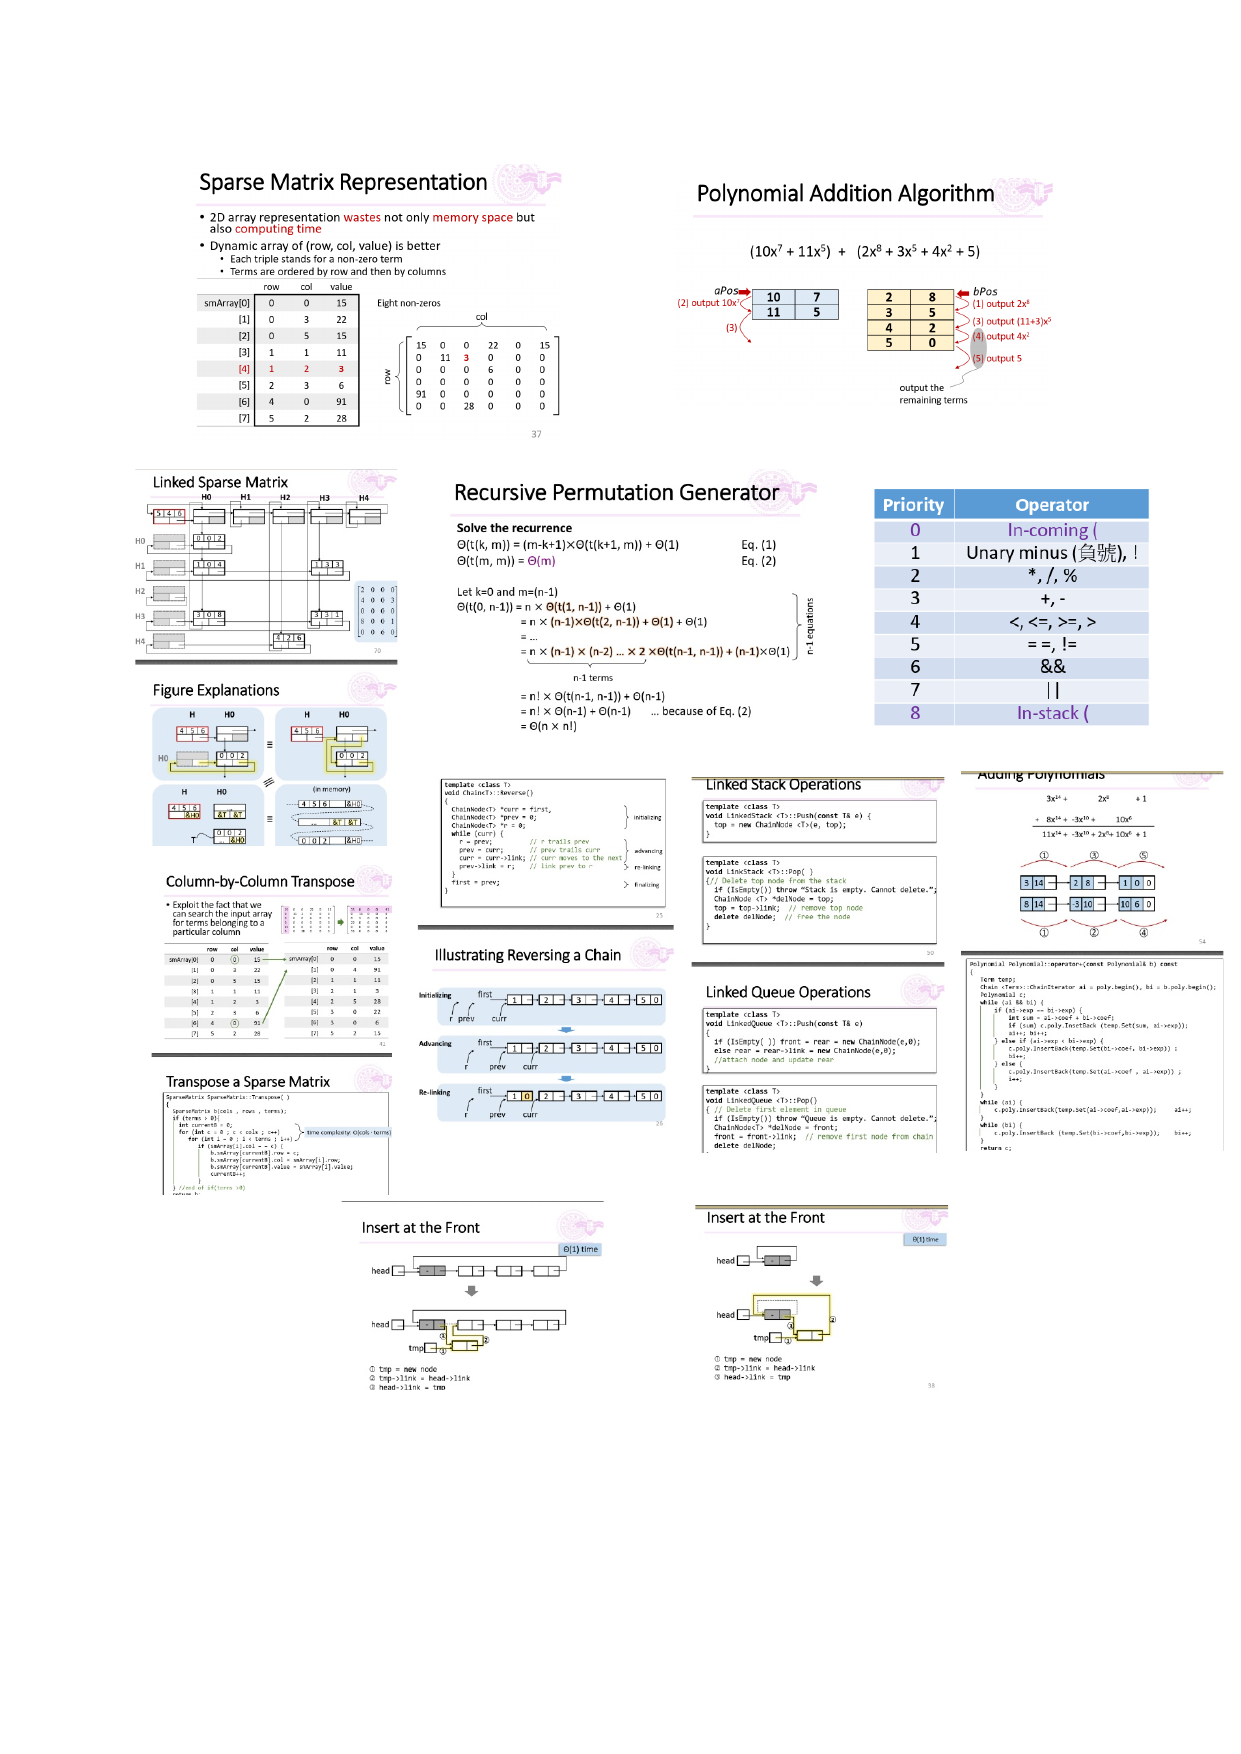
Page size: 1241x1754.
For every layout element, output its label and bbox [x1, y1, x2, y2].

picture [960, 771, 1226, 1155]
picture [151, 865, 397, 1199]
picture [417, 774, 678, 1132]
picture [341, 1201, 608, 1393]
picture [444, 469, 819, 736]
picture [691, 777, 947, 1155]
picture [187, 164, 562, 440]
picture [134, 469, 402, 848]
picture [695, 1205, 951, 1392]
picture [673, 178, 1053, 406]
picture [870, 488, 1150, 726]
